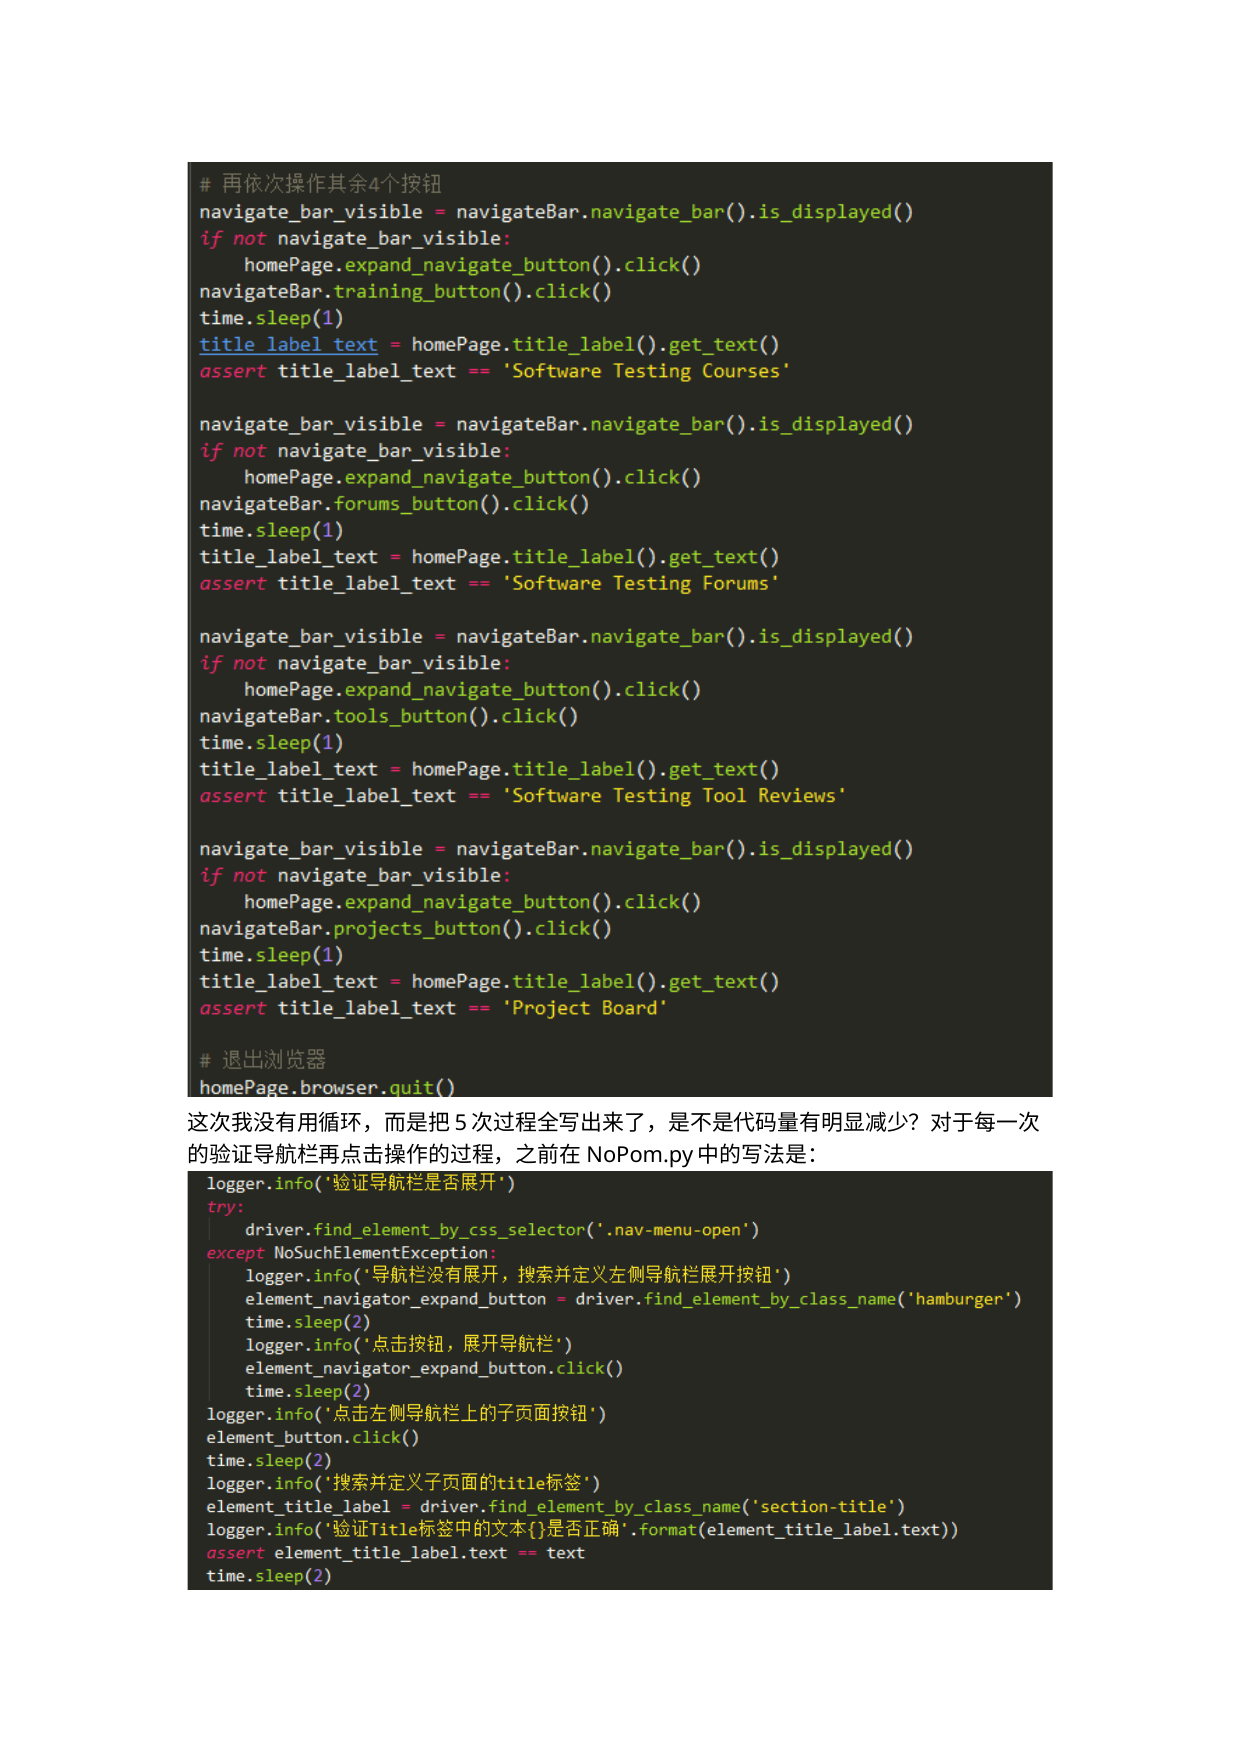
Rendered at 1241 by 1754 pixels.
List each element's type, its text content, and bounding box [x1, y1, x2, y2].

text 这次我没有用循环，而是把5次过程全写出来了，是不是代码量有明显减少？对于每一次的验证导航栏再点击操作的过程，之前在 NoPom.py中的写法是： [187, 1104, 1053, 1169]
picture [187, 1171, 1053, 1590]
picture [187, 162, 1053, 1097]
